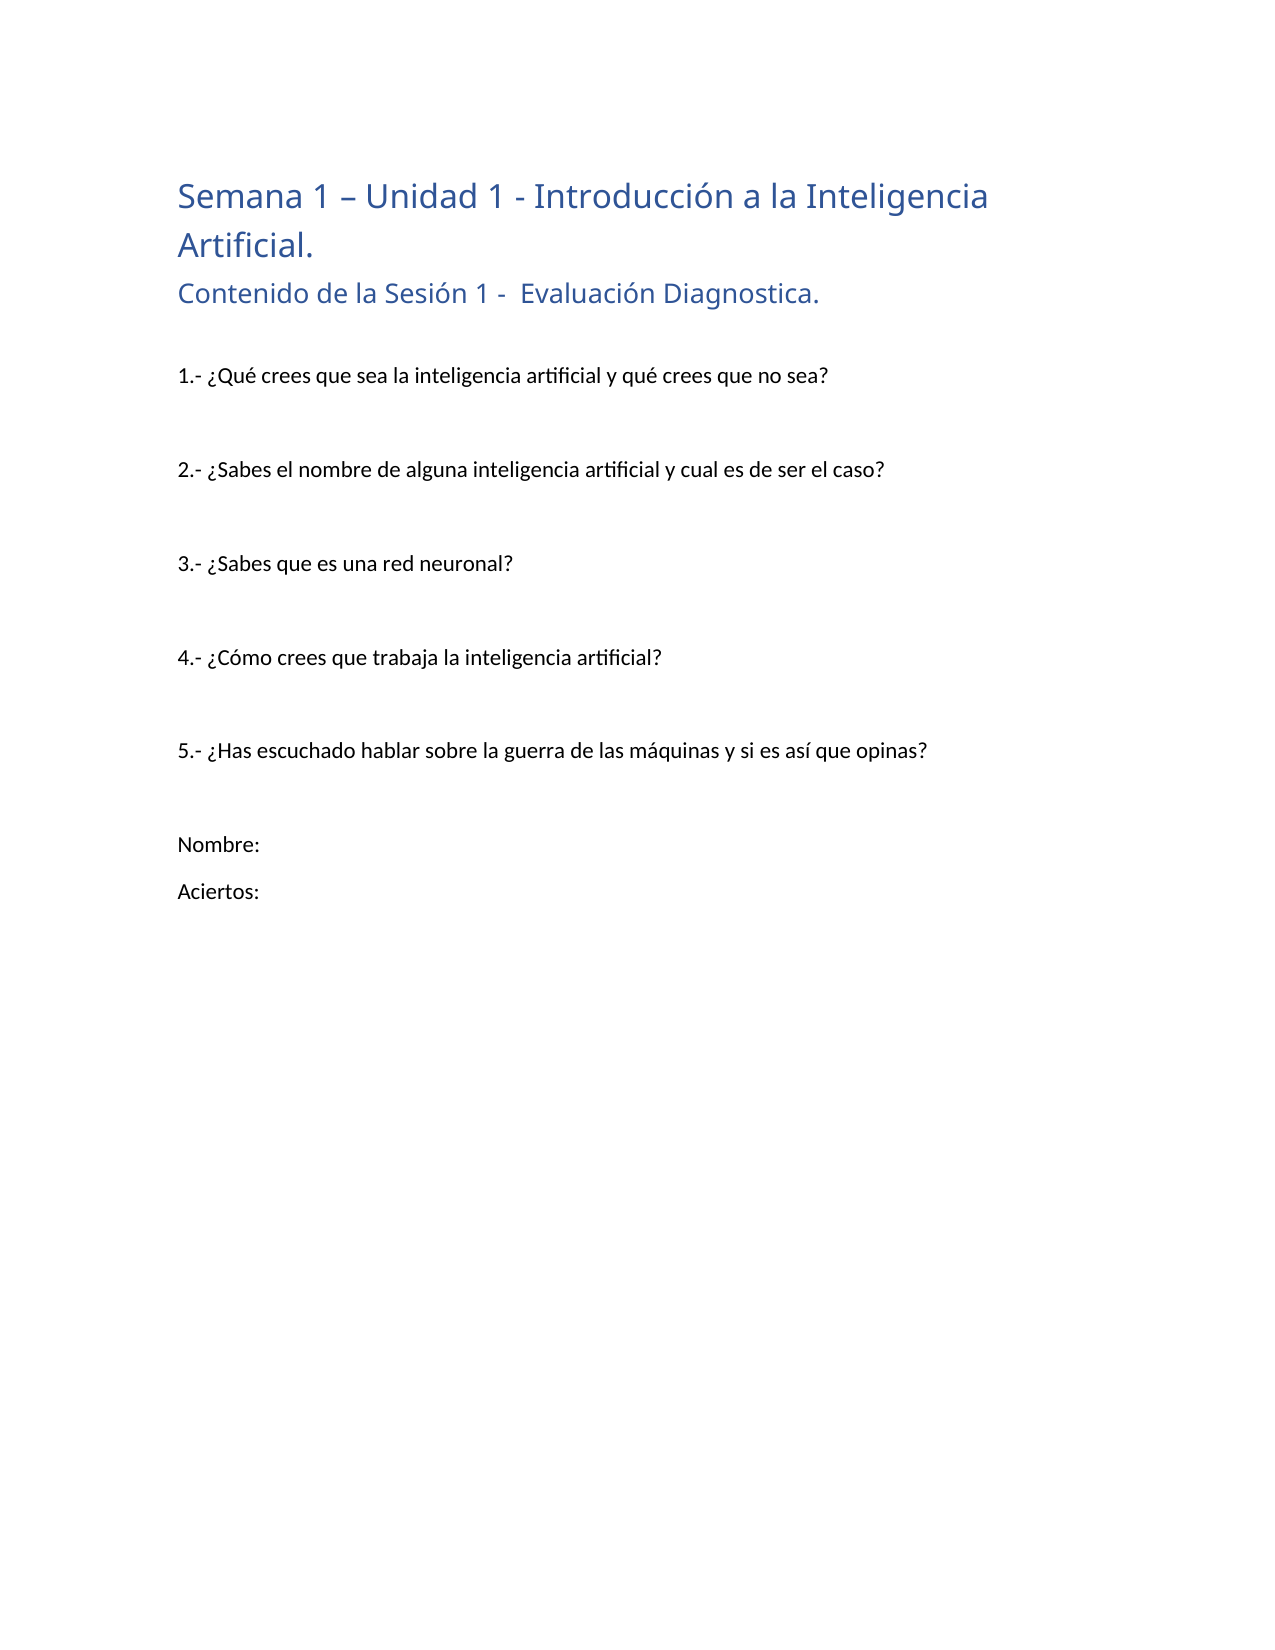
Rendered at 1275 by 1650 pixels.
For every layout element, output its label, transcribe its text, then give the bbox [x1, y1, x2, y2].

text 5.- ¿Has escuchado hablar sobre la guerra de las máquinas y si es así que opinas? [177, 736, 1098, 764]
subtitle Contenido de la Sesión 1 - Evaluación Diagnostica. [177, 275, 1098, 312]
text 2.- ¿Sabes el nombre de alguna inteligencia artificial y cual es de ser el caso? [177, 455, 1098, 483]
text 1.- ¿Qué crees que sea la inteligencia artificial y qué crees que no sea? [177, 361, 1098, 389]
text 3.- ¿Sabes que es una red neuronal? [177, 549, 1098, 577]
subtitle Semana 1 – Unidad 1 - Introducción a la Inteligencia Artificial. [177, 173, 1098, 267]
text Aciertos: [177, 877, 1098, 905]
text Nombre: [177, 830, 1098, 858]
text 4.- ¿Cómo crees que trabaja la inteligencia artificial? [177, 643, 1098, 671]
